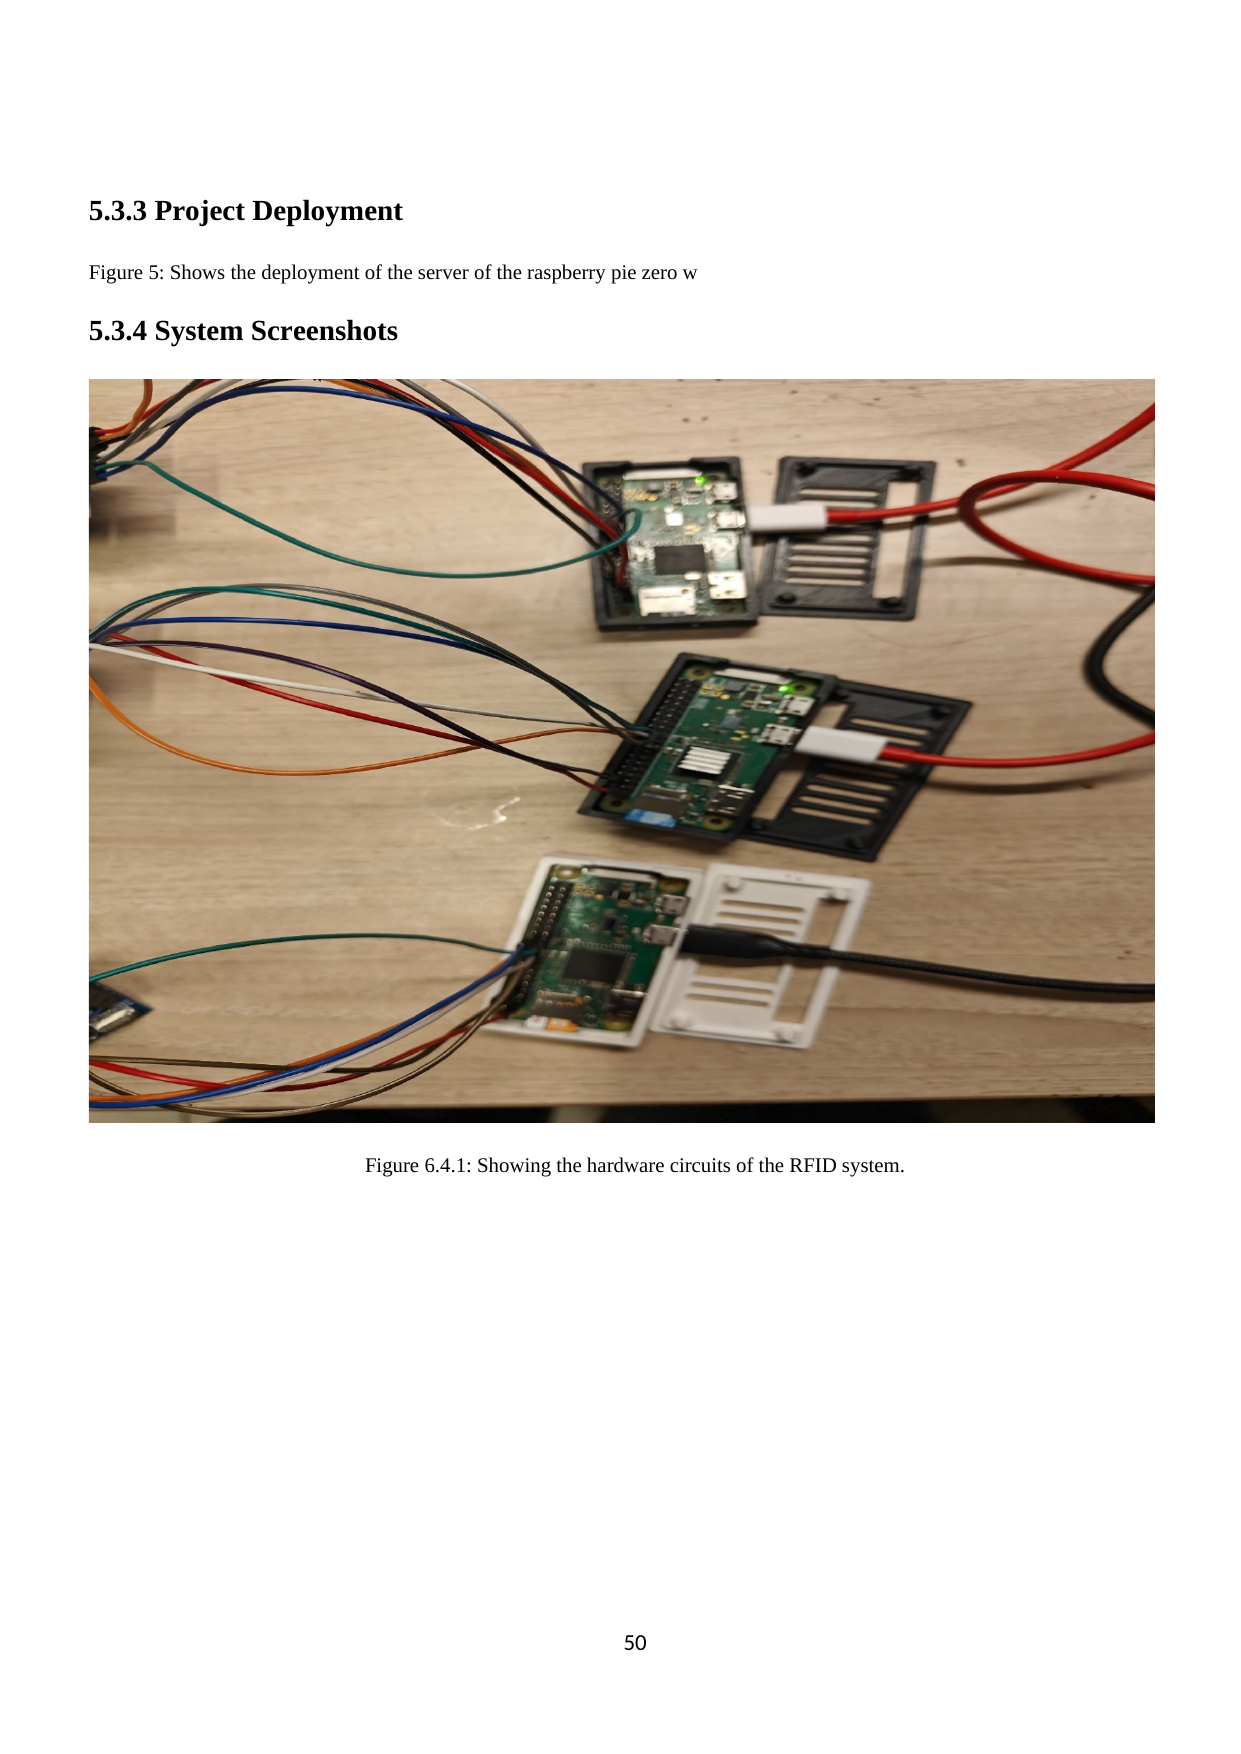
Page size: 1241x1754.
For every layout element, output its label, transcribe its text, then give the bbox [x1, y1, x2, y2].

text Figure 6.4.1: Showing the hardware circuits of the RFID system. [89, 1153, 1181, 1177]
text 5.3.3 Project Deployment [89, 193, 1181, 227]
text 5.3.4 System Screenshots [89, 313, 1181, 346]
picture [88, 379, 1155, 1123]
text Figure 5: Shows the deployment of the server of the raspberry pie zero w [89, 260, 1181, 284]
